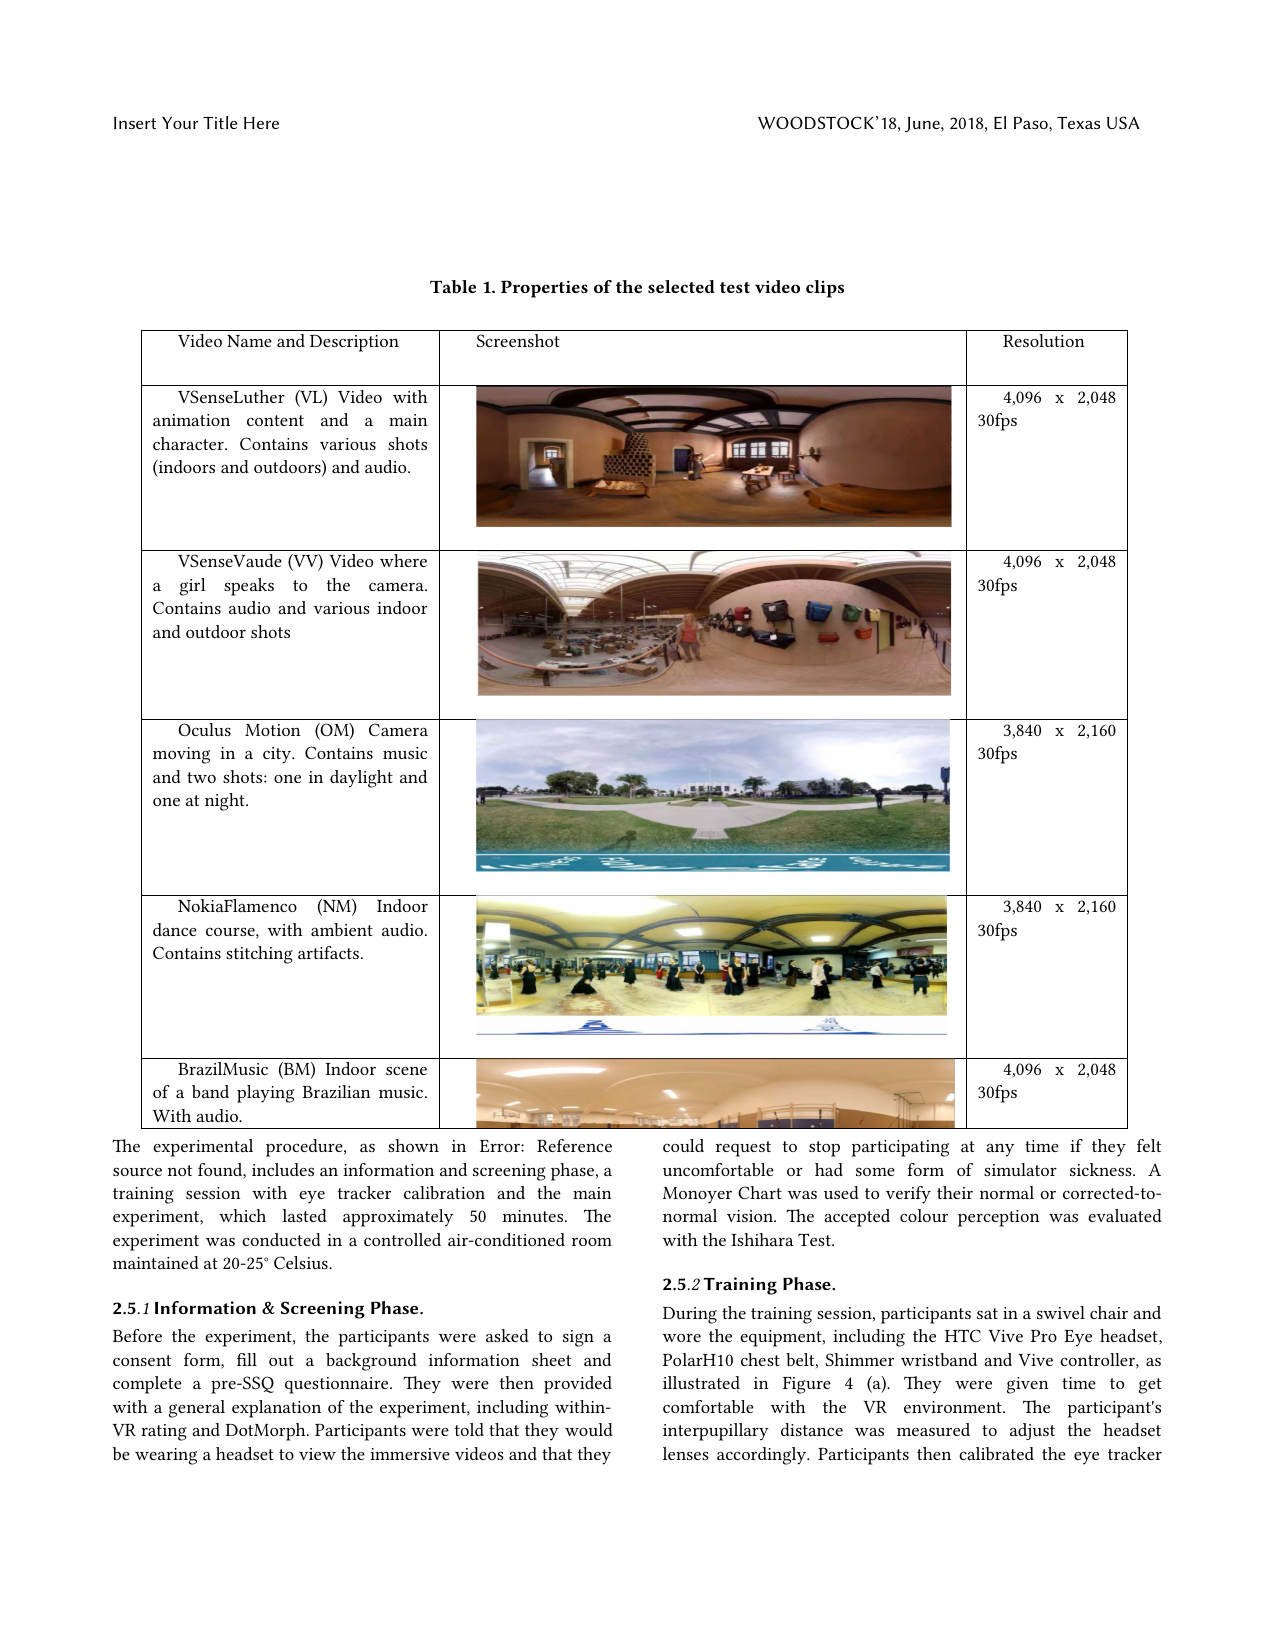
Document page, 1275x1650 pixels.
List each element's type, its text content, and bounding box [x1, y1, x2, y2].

text Before the experiment, the participants were asked to sign a consent form, fill out a background information sheet and complete a pre-SSQ questionnaire. They were then provided with a general explanation of the experiment, including within-VR rating and DotMorph. Participants were told that they would be wearing a headset to view the immersive videos and that they could request to stop participating at any time if they felt uncomfortable or had some form of simulator sickness. A Monoyer Chart was used to verify their normal or corrected-to-normal vision. The accepted colour perception was evaluated with the Ishihara Test. [662, 224, 1162, 1251]
text 2.5.1 Information & Screening Phase. [112, 1297, 612, 1319]
picture [476, 551, 952, 696]
picture [476, 895, 948, 1035]
text 2.5.2 Training Phase. [662, 1274, 1162, 1295]
text Before the experiment, the participants were asked to sign a consent form, fill out a background information sheet and complete a pre-SSQ questionnaire. They were then provided with a general explanation of the experiment, including within-VR rating and DotMorph. Participants were told that they would be wearing a headset to view the immersive videos and that they could request to stop participating at any time if they felt uncomfortable or had some form of simulator sickness. A Monoyer Chart was used to verify their normal or corrected-to-normal vision. The accepted colour perception was evaluated with the Ishihara Test. [112, 1326, 612, 1464]
picture [476, 1058, 955, 1128]
picture [476, 719, 951, 872]
picture [476, 386, 952, 527]
